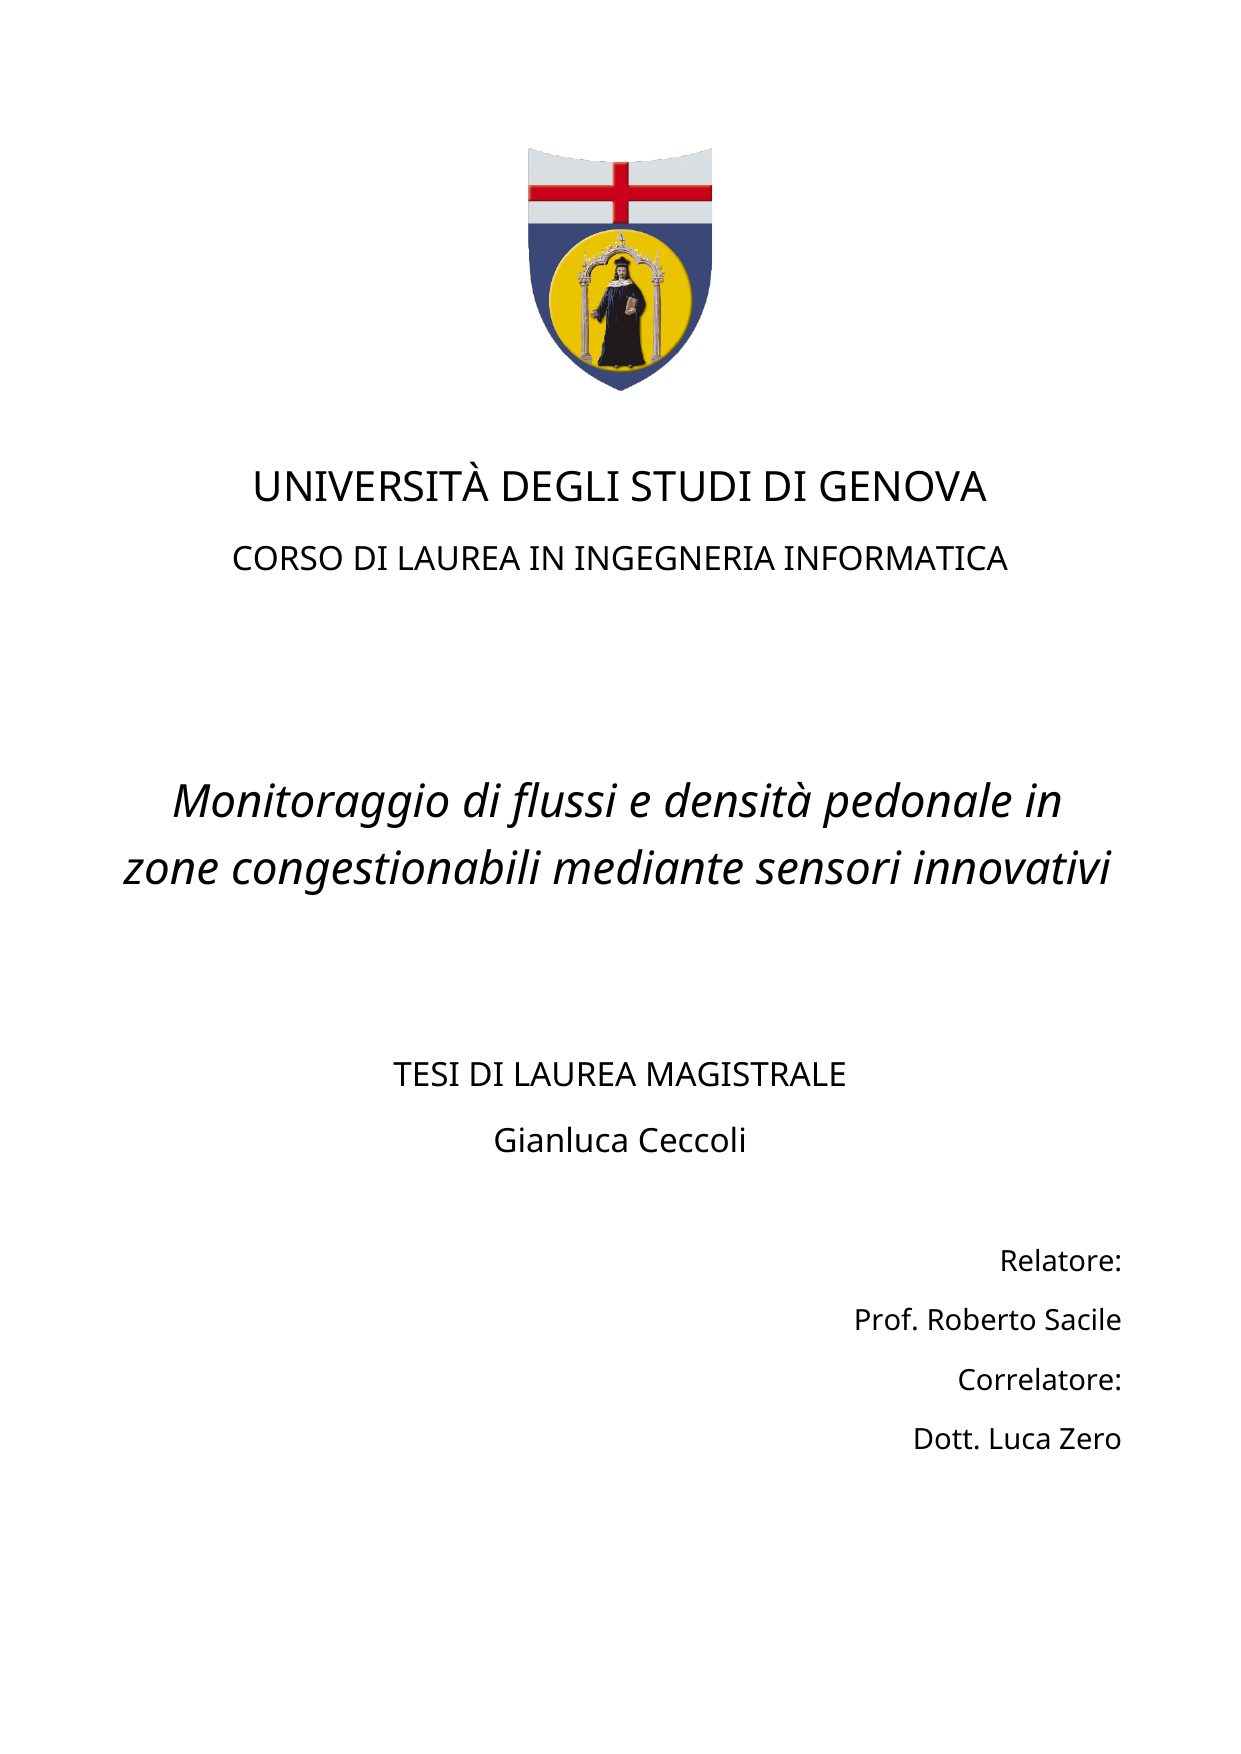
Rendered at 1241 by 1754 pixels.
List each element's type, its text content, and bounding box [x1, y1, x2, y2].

text Correlatore: [118, 1359, 1122, 1399]
text UNIVERSITÀ DEGLI STUDI DI GENOVA [118, 457, 1122, 513]
text TESI DI LAUREA MAGISTRALE [118, 1051, 1122, 1096]
text Relatore: [118, 1240, 1122, 1280]
text CORSO DI LAUREA IN INGEGNERIA INFORMATICA [118, 535, 1122, 580]
text Prof. Roberto Sacile [118, 1299, 1122, 1339]
text Monitoraggio di flussi e densità pedonale in zone congestionabili mediante sensori innovativi [118, 768, 1122, 898]
text Dott. Luca Zero [118, 1418, 1122, 1458]
text Gianluca Ceccoli [118, 1116, 1122, 1162]
picture [528, 147, 713, 391]
